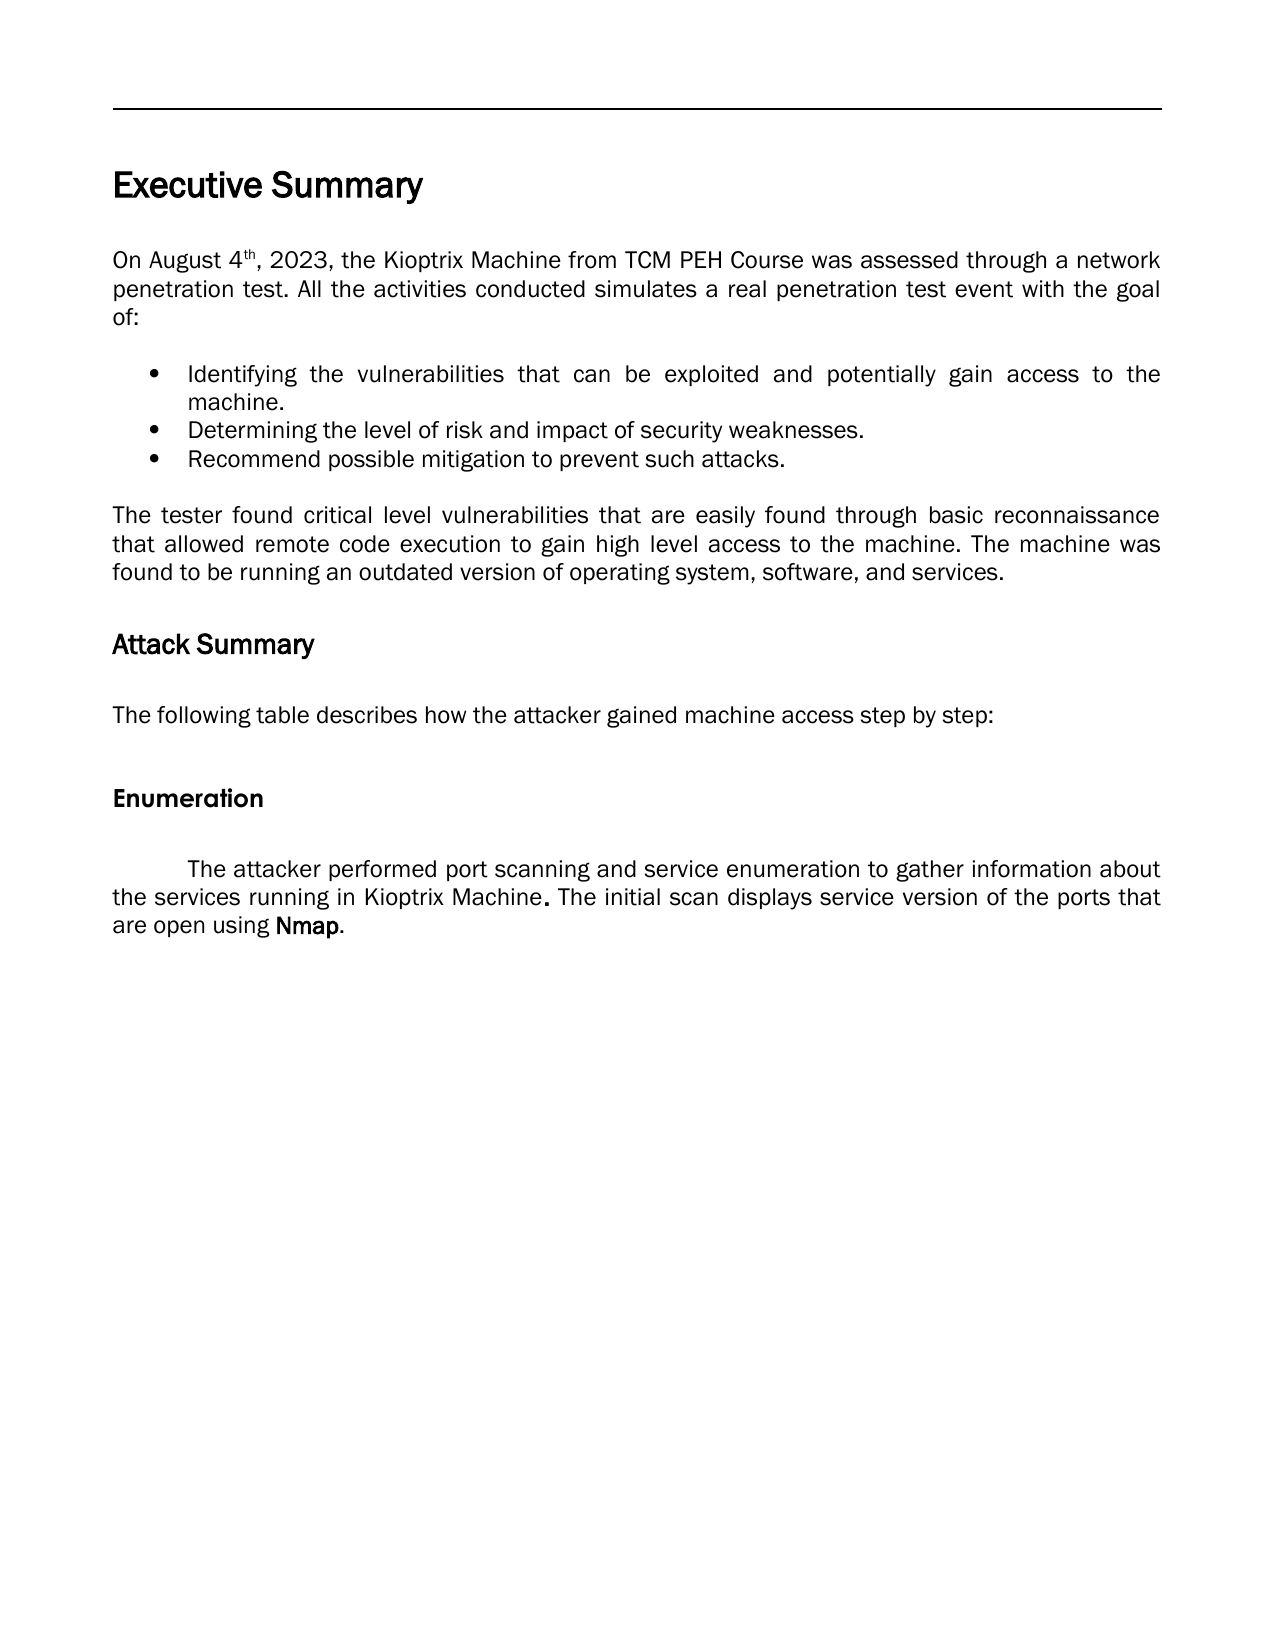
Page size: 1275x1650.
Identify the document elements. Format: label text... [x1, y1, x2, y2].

subtitle Attack Summary [112, 627, 1162, 660]
text The attacker performed port scanning and service enumeration to gather information about the services running in Kioptrix Machine. The initial scan displays service version of the ports that are open using Nmap. [112, 854, 1162, 939]
list Recommend possible mitigation to prevent such attacks. [150, 444, 1162, 472]
subtitle Executive Summary [112, 162, 1162, 205]
list Determining the level of risk and impact of security weaknesses. [150, 416, 1162, 444]
text The following table describes how the attacker gained machine access step by step: [112, 701, 1162, 729]
text The tester found critical level vulnerabilities that are easily found through basic reconnaissance that allowed remote code execution to gain high level access to the machine. The machine was found to be running an outdated version of operating system, software, and services. [112, 501, 1162, 586]
text On August 4th, 2023, the Kioptrix Machine from TCM PEH Course was assessed through a network penetration test. All the activities conducted simulates a real penetration test event with the goal of: [112, 246, 1162, 331]
list Identifying the vulnerabilities that can be exploited and potentially gain access to the machine. [150, 359, 1162, 416]
subtitle Enumeration [112, 782, 1162, 813]
